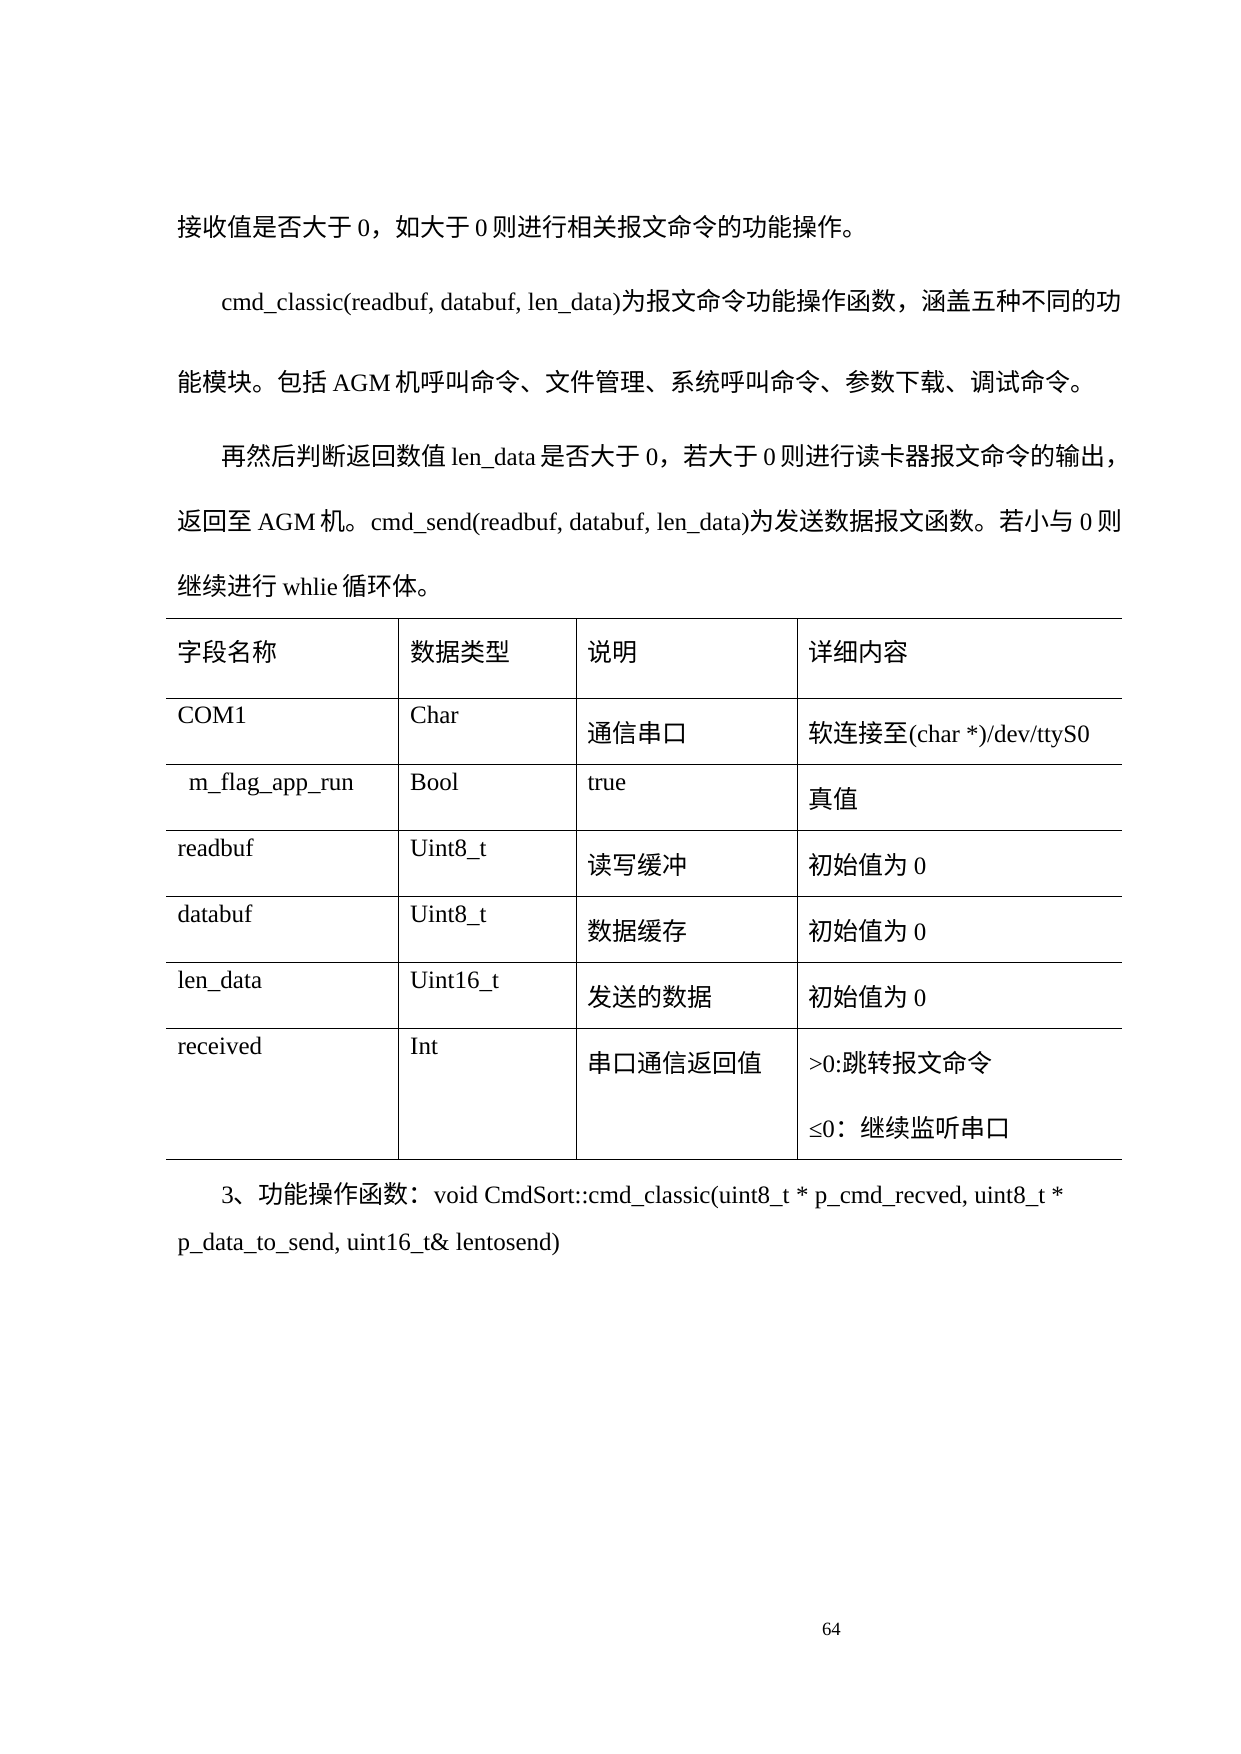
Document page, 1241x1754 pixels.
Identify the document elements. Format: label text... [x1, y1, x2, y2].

table_cell 真值 [798, 765, 1077, 830]
table_cell Int [399, 1029, 576, 1159]
table_cell m_flag_app_run [177, 765, 398, 830]
table_cell Bool [399, 765, 576, 830]
table_cell 串口通信返回值 [577, 1029, 797, 1159]
table_header 说明 [577, 619, 797, 698]
table_cell Uint16_t [399, 963, 576, 1028]
table_cell COM1 [166, 699, 398, 764]
table_cell databuf [166, 897, 398, 962]
table_cell 软连接至(char *)/dev/ttyS0 [798, 699, 1122, 764]
text 再然后判断返回数值len_data是否大于0，若大于0则进行读卡器报文命令的输出，返回至AGM机。cmd_send(readbuf, databuf, len_data)为发送数据报文函数。若小与0则继续进行whlie循环体。 [177, 422, 1122, 617]
table_cell 发送的数据 [577, 963, 797, 1028]
table_cell received [166, 1029, 398, 1159]
table_cell >0:跳转报文命令 ≤0：继续监听串口 [798, 1029, 1122, 1159]
table_cell 数据缓存 [577, 897, 797, 962]
table_cell readbuf [166, 831, 398, 896]
table_cell Uint8_t [399, 831, 576, 896]
text cmd_classic(readbuf, databuf, len_data)为报文命令功能操作函数，涵盖五种不同的功能模块。包括AGM机呼叫命令、文件管理、系统呼叫命令、参数下载、调试命令。 [177, 267, 1122, 413]
table_cell 初始值为0 [798, 831, 1122, 896]
table_header 字段名称 [166, 619, 398, 698]
table_cell Char [399, 699, 576, 764]
table_cell 通信串口 [577, 699, 797, 764]
table_cell 初始值为0 [798, 963, 1122, 1028]
table_header 详细内容 [798, 619, 1122, 698]
table_header 数据类型 [399, 619, 576, 698]
table_cell 读写缓冲 [577, 831, 797, 896]
table_cell len_data [166, 963, 398, 1028]
text 3、功能操作函数：void CmdSort::cmd_classic(uint8_t * p_cmd_recved, uint8_t * p_data_to_send, uint16_t& lentosend) [177, 1160, 1122, 1257]
table_cell 初始值为0 [798, 897, 1122, 962]
table_cell Uint8_t [399, 897, 576, 962]
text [177, 193, 1122, 258]
table_cell true [577, 765, 797, 830]
